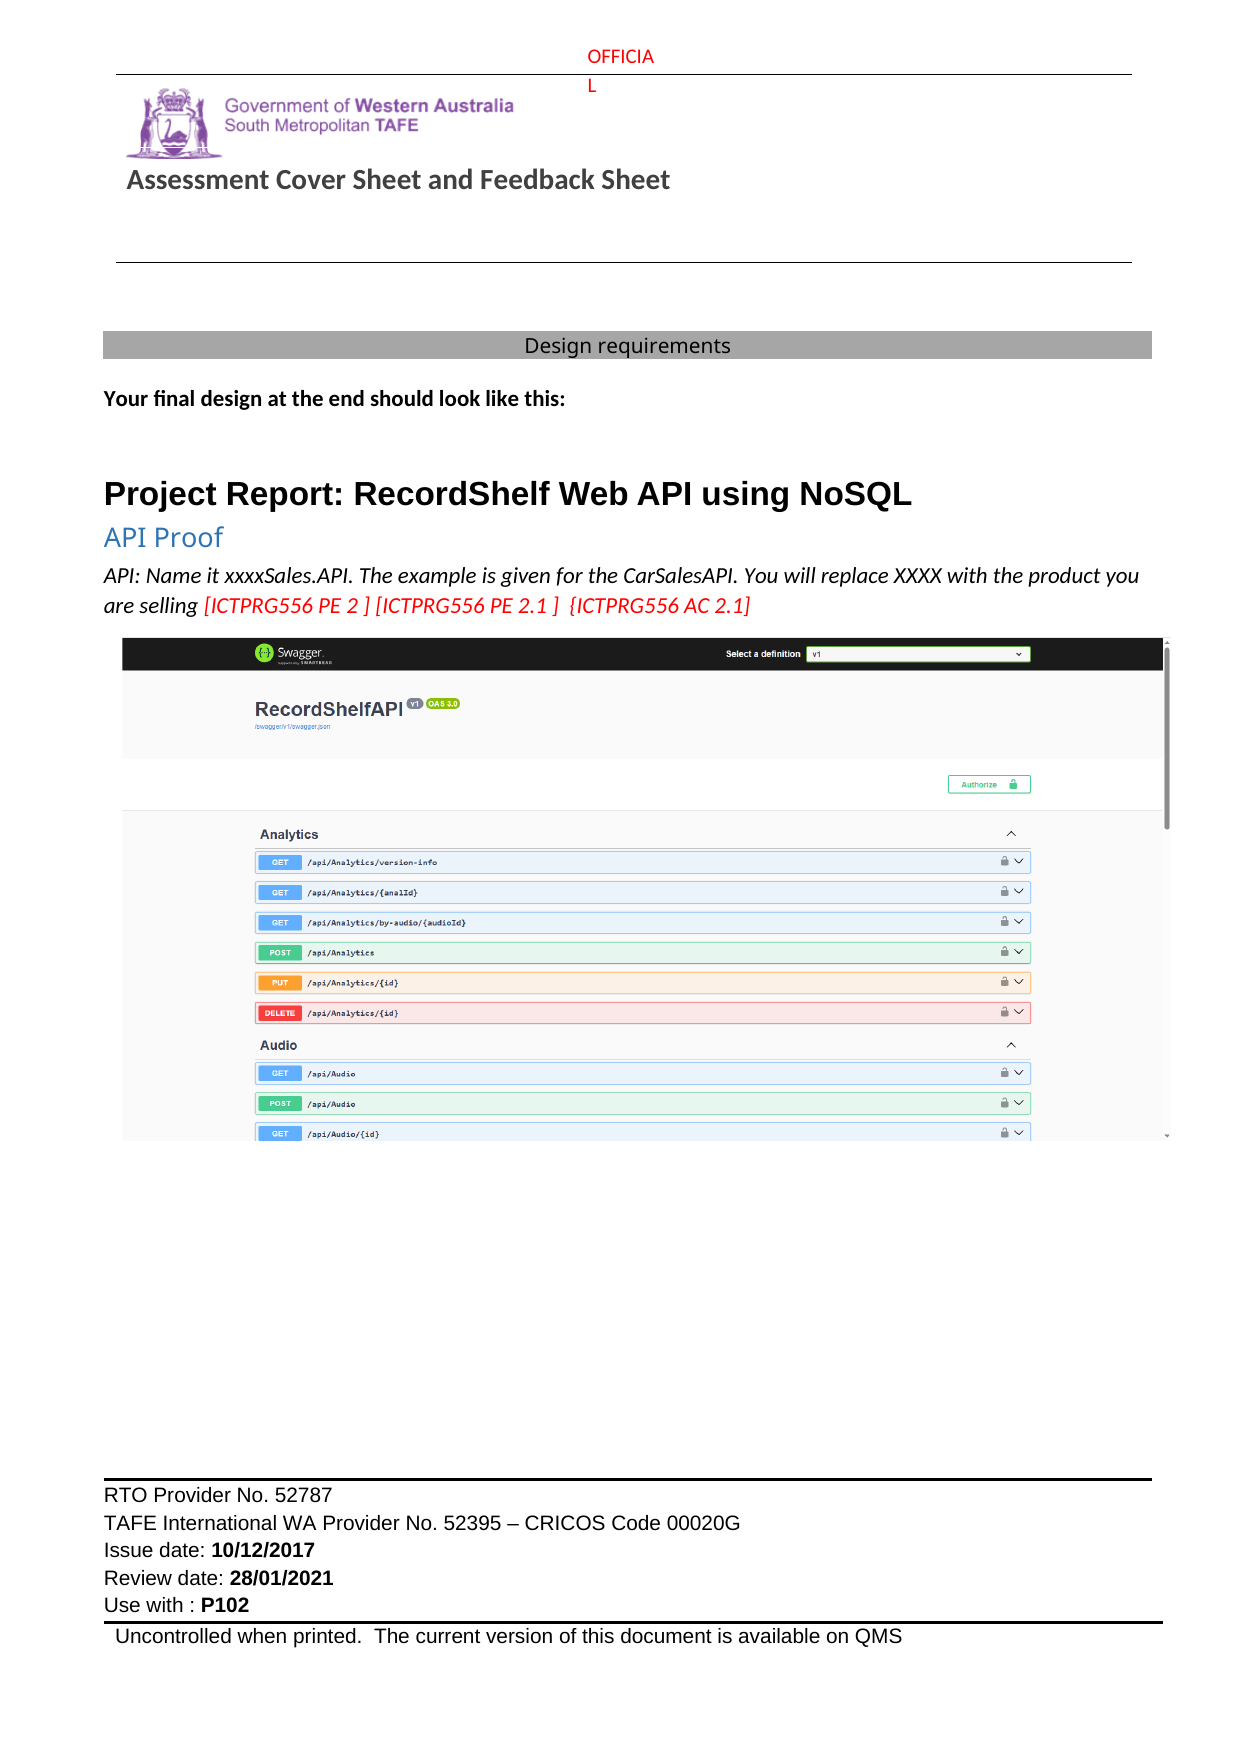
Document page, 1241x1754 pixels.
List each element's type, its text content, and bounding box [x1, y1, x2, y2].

text API: Name it xxxxSales.API. The example is given for the CarSalesAPI. You will replace XXXX with the product you are selling [ICTPRG556 PE 2 ] [ICTPRG556 PE 2.1 ] {ICTPRG556 AC 2.1] [103, 561, 1152, 619]
picture [126, 88, 514, 147]
picture [126, 148, 514, 159]
subtitle API Proof [103, 518, 1152, 555]
subtitle Project Report: RecordShelf Web API using NoSQL [103, 474, 1152, 512]
text Your final design at the end should look like this: [103, 384, 1152, 412]
text Design requirements [103, 331, 1152, 359]
